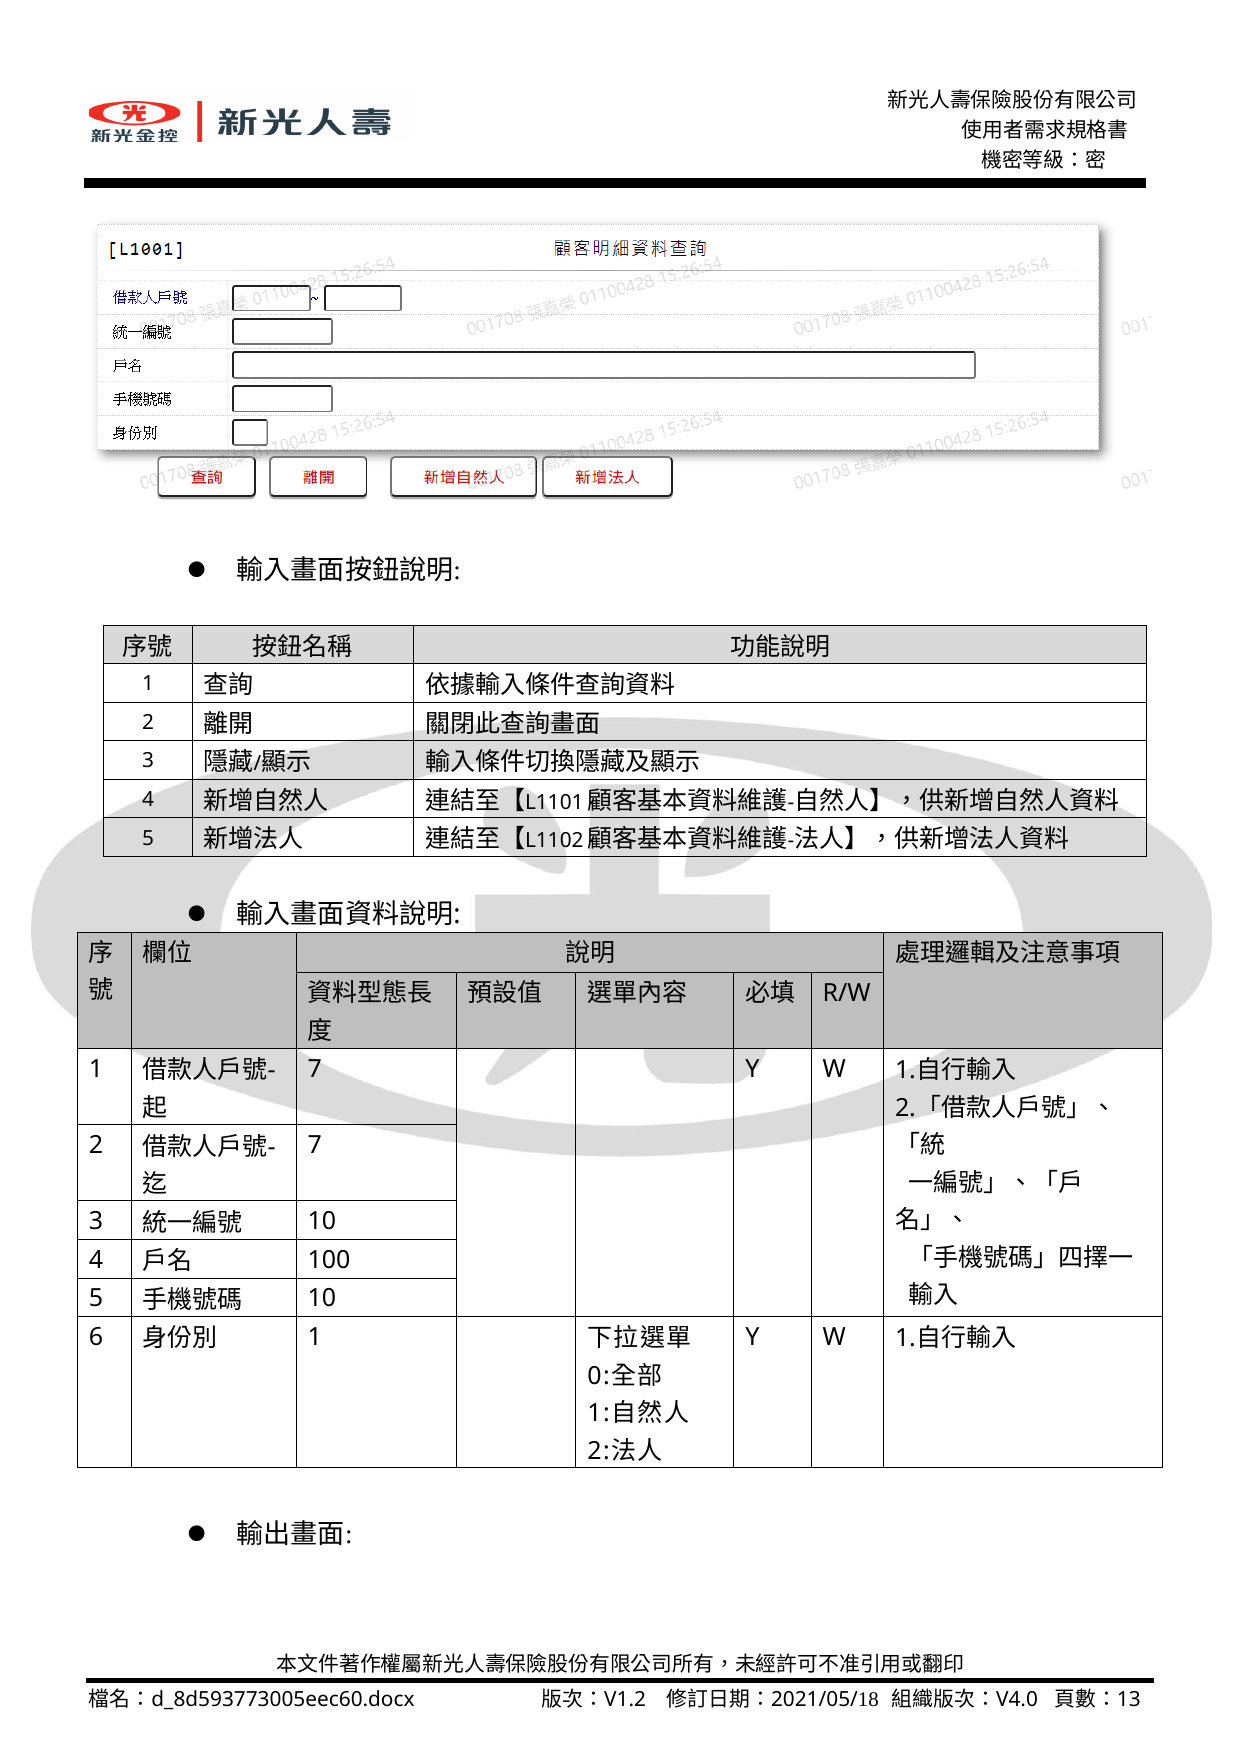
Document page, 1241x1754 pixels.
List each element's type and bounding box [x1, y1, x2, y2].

table_header [104, 626, 192, 663]
table_cell [297, 1317, 456, 1467]
table_cell [193, 741, 413, 779]
picture [25, 709, 1215, 1163]
table_cell [812, 1317, 883, 1467]
table_cell [414, 664, 1146, 702]
table_header [414, 626, 1146, 663]
table_cell [104, 818, 192, 856]
table_cell [104, 741, 192, 779]
table_cell [132, 1049, 296, 1124]
table_cell [104, 703, 192, 740]
table_cell [297, 1201, 456, 1239]
table_header [884, 933, 1162, 1048]
table_header [297, 933, 883, 972]
table_cell [414, 703, 1146, 740]
table_cell [193, 818, 413, 856]
table_cell [884, 1049, 1162, 1316]
table_cell [812, 973, 883, 1048]
table_cell [812, 1049, 883, 1316]
table_header [78, 933, 131, 1048]
table_cell [457, 1049, 575, 1316]
table_cell [884, 1317, 1162, 1467]
table_cell [297, 1125, 456, 1200]
table_cell [132, 1317, 296, 1467]
picture [88, 210, 1152, 522]
table_cell [132, 1279, 296, 1316]
table_cell [78, 1317, 131, 1467]
table_header [193, 626, 413, 663]
table_cell [576, 1317, 733, 1467]
table_cell [734, 1317, 811, 1467]
table_cell [193, 780, 413, 817]
picture [88, 86, 414, 142]
table_cell [414, 818, 1146, 856]
table_cell [297, 1279, 456, 1316]
table_cell [78, 1279, 131, 1316]
table_cell [414, 780, 1146, 817]
table_cell [78, 1125, 131, 1200]
table_cell [414, 741, 1146, 779]
table_cell [734, 973, 811, 1048]
table_cell [78, 1049, 131, 1124]
table_cell [78, 1201, 131, 1239]
table_cell [132, 1201, 296, 1239]
table_header [132, 933, 296, 1048]
table_cell [297, 973, 456, 1048]
table_cell [297, 1240, 456, 1277]
table_cell [104, 780, 192, 817]
table_cell [457, 1317, 575, 1467]
table_cell [297, 1049, 456, 1124]
table_cell [457, 973, 575, 1048]
table_cell [104, 664, 192, 702]
table_cell [576, 973, 733, 1048]
table_cell [132, 1125, 296, 1200]
table_cell [193, 664, 413, 702]
table_cell [734, 1049, 811, 1316]
table_cell [78, 1240, 131, 1277]
table_cell [576, 1049, 733, 1316]
table_cell [193, 703, 413, 740]
table_cell [132, 1240, 296, 1277]
